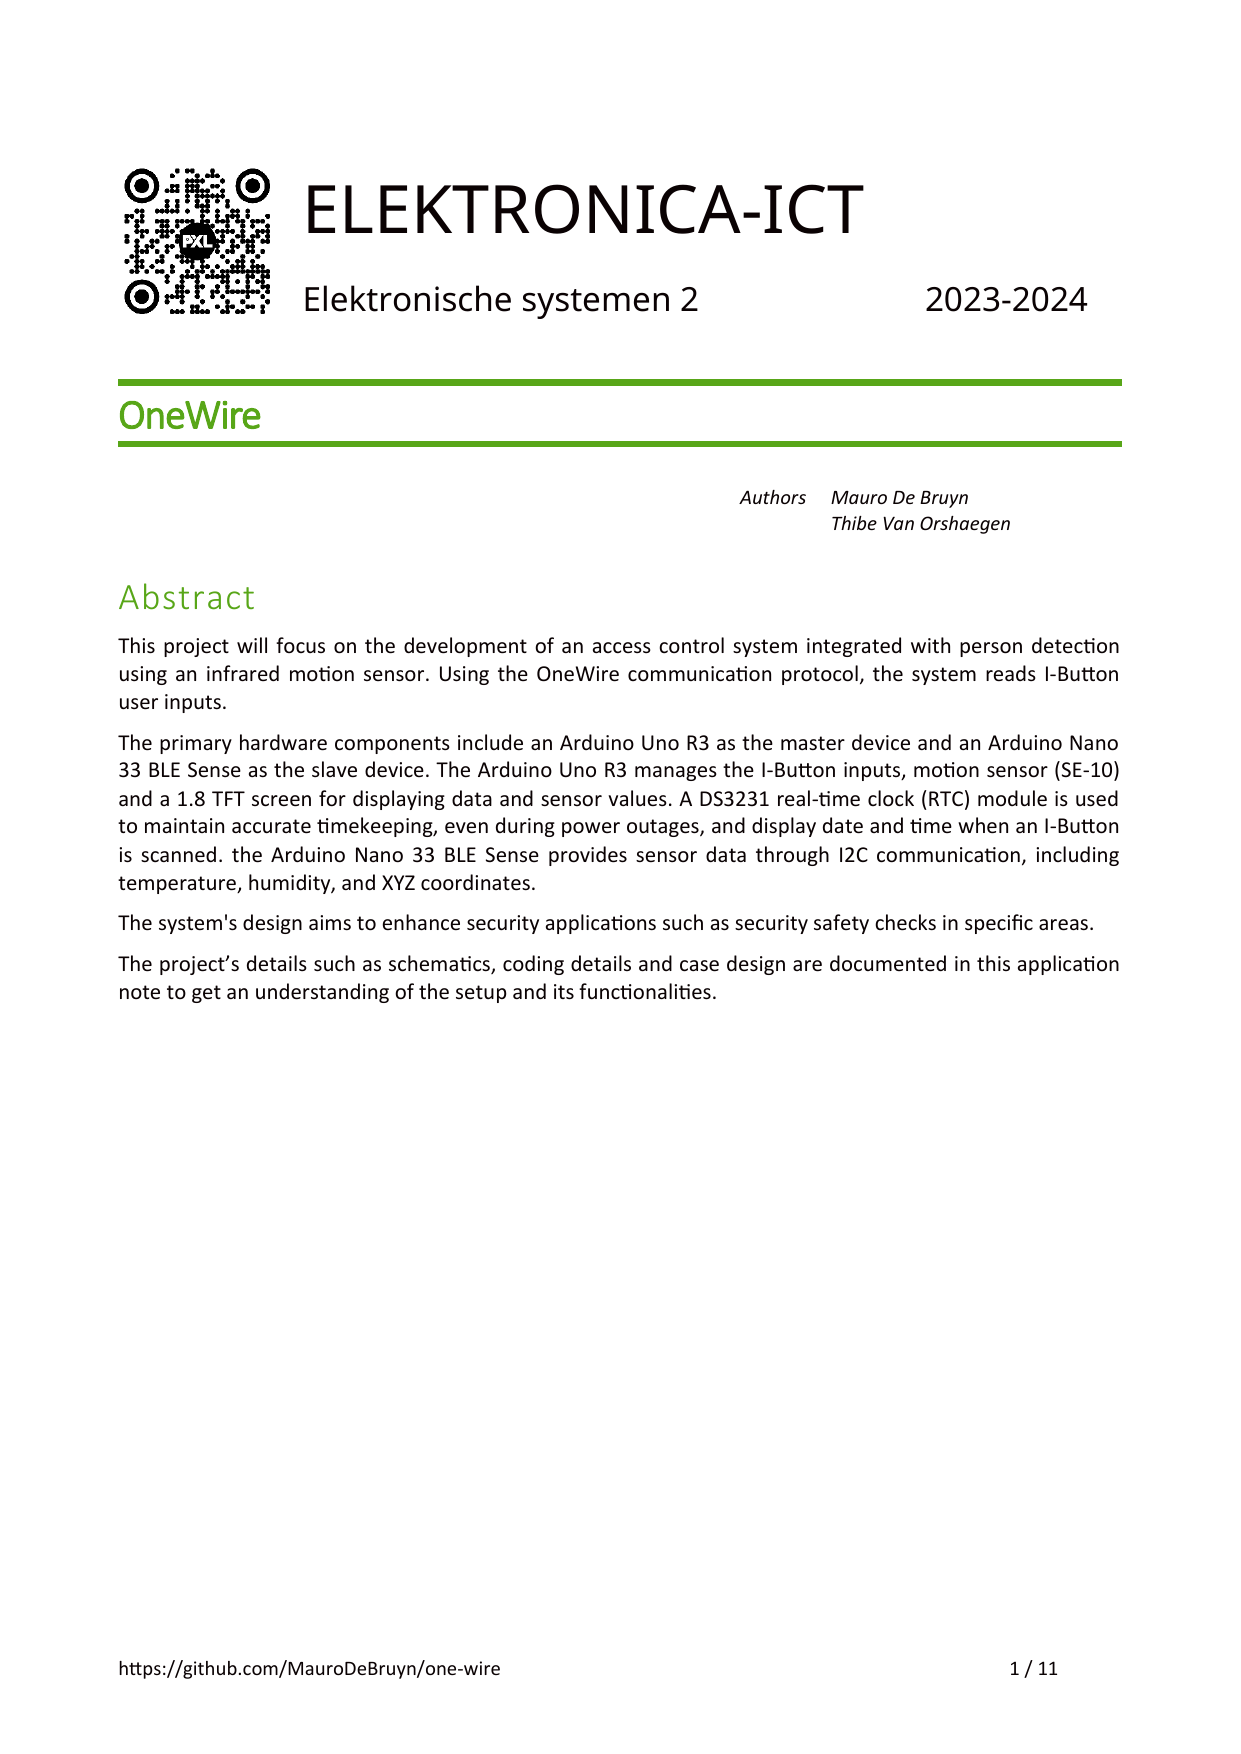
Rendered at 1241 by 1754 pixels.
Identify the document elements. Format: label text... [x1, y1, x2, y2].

text The primary hardware components include an Arduino Uno R3 as the master device and an Arduino Nano 33 BLE Sense as the slave device. The Arduino Uno R3 manages the I-Button inputs, motion sensor (SE-10) and a 1.8 TFT screen for displaying data and sensor values. A DS3231 real-time clock (RTC) module is used to maintain accurate timekeeping, even during power outages, and display date and time when an I-Button is scanned. the Arduino Nano 33 BLE Sense provides sensor data through I2C communication, including temperature, humidity, and XYZ coordinates. [118, 728, 1122, 896]
text The project’s details such as schematics, coding details and case design are documented in this application note to get an understanding of the setup and its functionalities. [118, 949, 1122, 1005]
table_header Authors [709, 484, 819, 535]
text This project will focus on the development of an access control system integrated with person detection using an infrared motion sensor. Using the OneWire communication protocol, the system reads I-Button user inputs. [118, 631, 1122, 715]
table_header ELEKTRONICA-ICT Elektronische systemen 2 2023-2024 [291, 159, 1122, 342]
table_header Mauro De Bruyn Thibe Van Orshaegen [819, 484, 1122, 535]
table_header [103, 159, 291, 342]
text The system's design aims to enhance security applications such as security safety checks in specific areas. [118, 908, 1122, 936]
picture [114, 158, 280, 324]
subtitle Abstract [118, 573, 1122, 618]
title OneWire [118, 386, 1122, 441]
